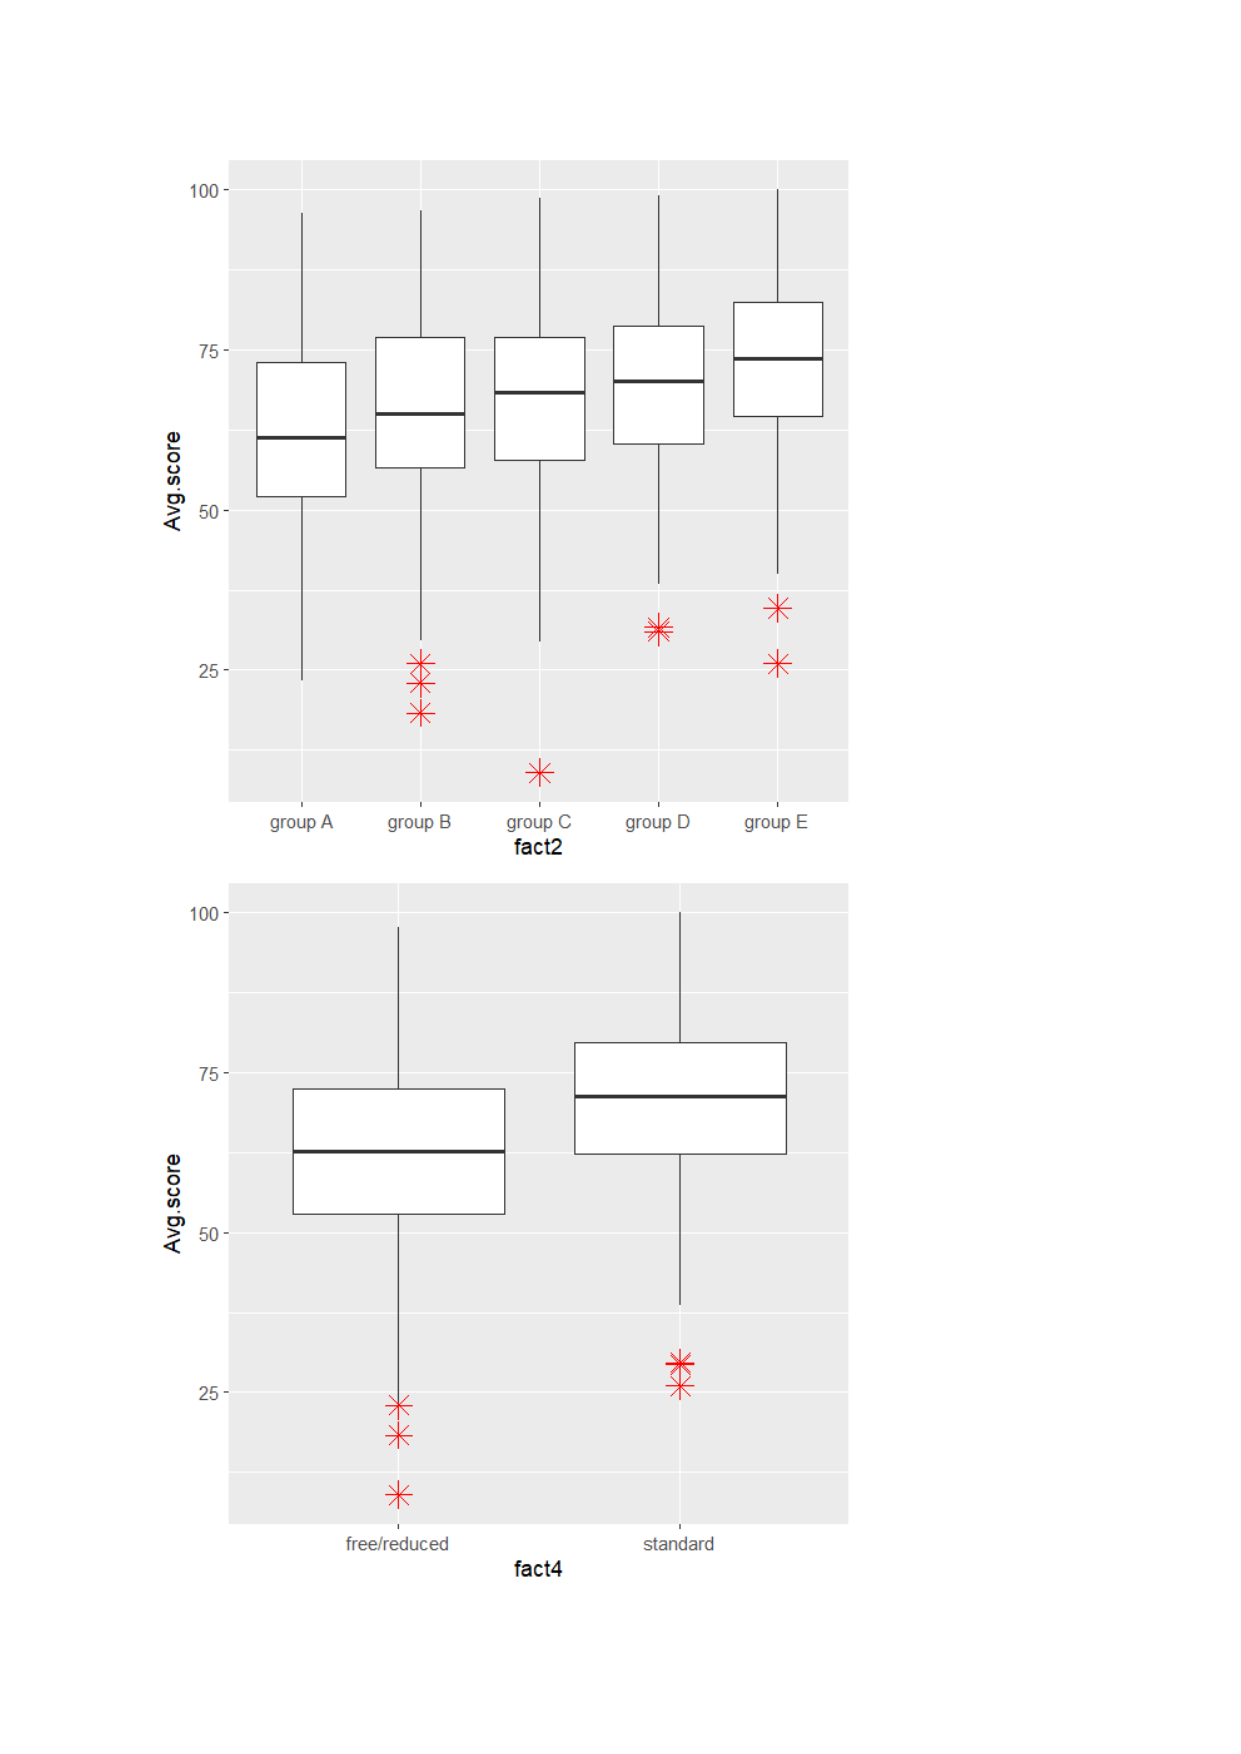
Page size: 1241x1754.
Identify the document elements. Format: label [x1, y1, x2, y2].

picture [150, 872, 861, 1593]
picture [150, 150, 861, 871]
